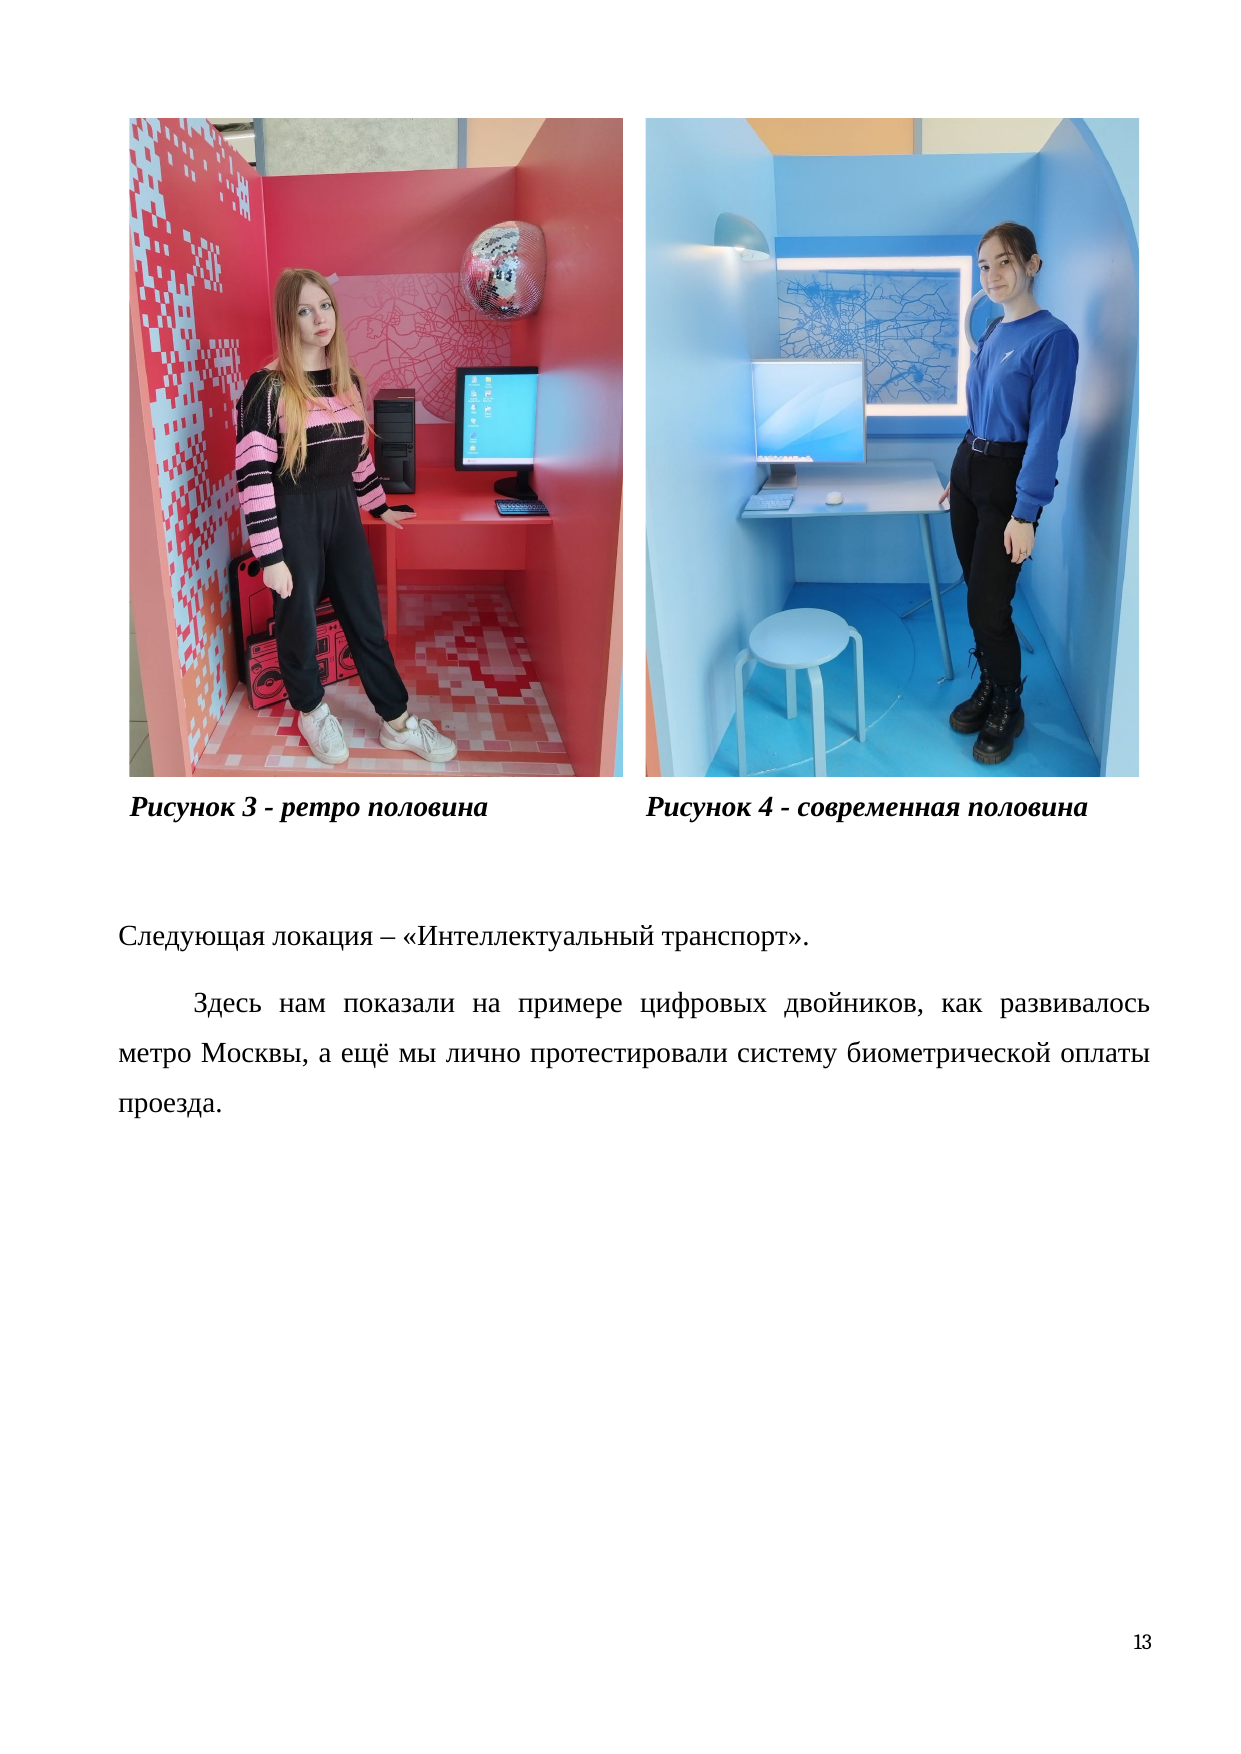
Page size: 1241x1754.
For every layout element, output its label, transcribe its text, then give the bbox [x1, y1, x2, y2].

table_header Рисунок 4 - современная половина [634, 118, 1151, 822]
text Здесь нам показали на примере цифровых двойников, как развивалось метро Москвы, а ещё мы лично протестировали систему биометрической оплаты проезда. [118, 985, 1152, 1119]
picture [129, 118, 623, 777]
text Следующая локация – «Интеллектуальный транспорт». [118, 918, 1152, 952]
table_header Рисунок 3 - ретро половина [118, 118, 634, 822]
picture [645, 118, 1140, 777]
